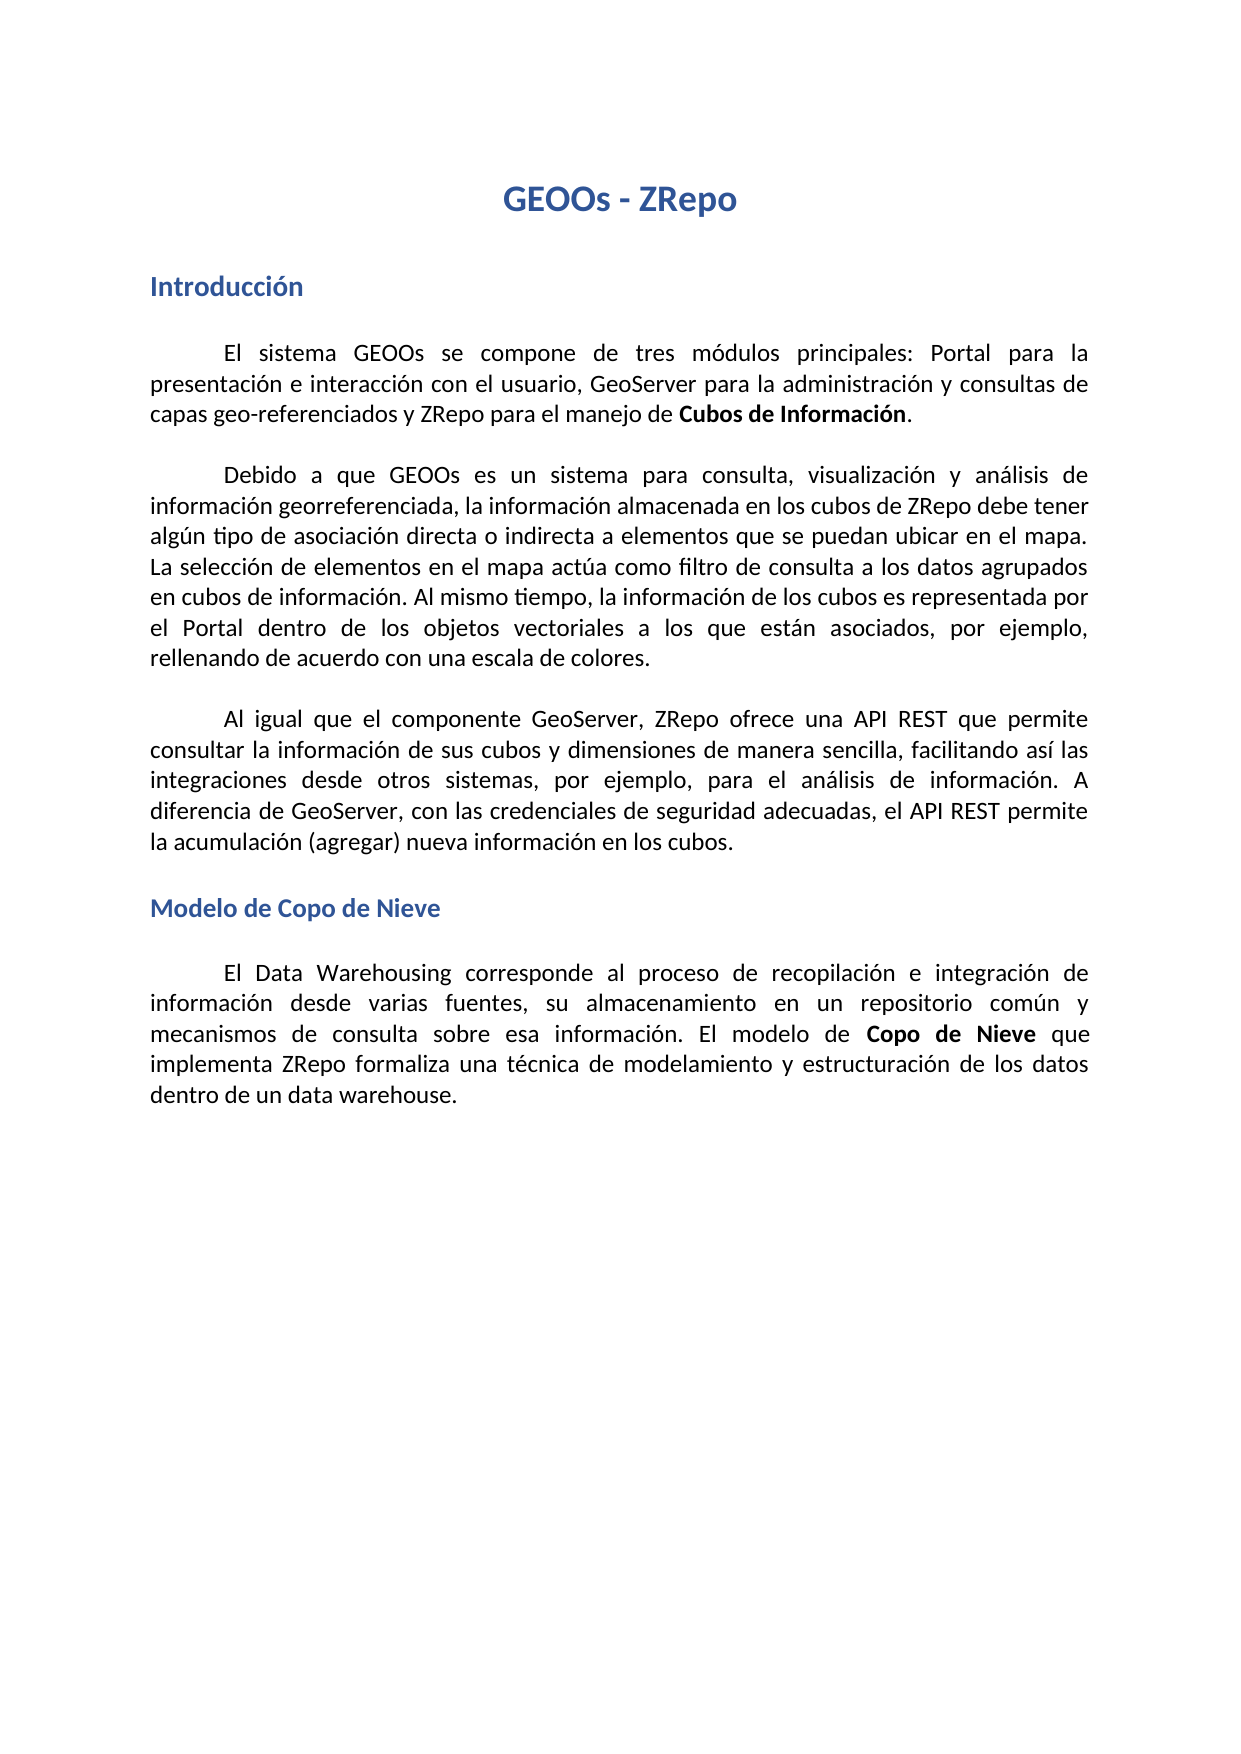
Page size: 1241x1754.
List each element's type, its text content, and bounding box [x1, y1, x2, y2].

text El sistema GEOOs se compone de tres módulos principales: Portal para la presentación e interacción con el usuario, GeoServer para la administración y consultas de capas geo-referenciados y ZRepo para el manejo de Cubos de Información. [150, 337, 1090, 429]
subtitle Introducción [150, 268, 1090, 304]
text El Data Warehousing corresponde al proceso de recopilación e integración de información desde varias fuentes, su almacenamiento en un repositorio común y mecanismos de consulta sobre esa información. El modelo de Copo de Nieve que implementa ZRepo formaliza una técnica de modelamiento y estructuración de los datos dentro de un data warehouse. [150, 957, 1090, 1110]
text Debido a que GEOOs es un sistema para consulta, visualización y análisis de información georreferenciada, la información almacenada en los cubos de ZRepo debe tener algún tipo de asociación directa o indirecta a elementos que se puedan ubicar en el mapa. La selección de elementos en el mapa actúa como filtro de consulta a los datos agrupados en cubos de información. Al mismo tiempo, la información de los cubos es representada por el Portal dentro de los objetos vectoriales a los que están asociados, por ejemplo, rellenando de acuerdo con una escala de colores. [150, 459, 1090, 673]
subtitle GEOOs - ZRepo [150, 175, 1090, 221]
text Al igual que el componente GeoServer, ZRepo ofrece una API REST que permite consultar la información de sus cubos y dimensiones de manera sencilla, facilitando así las integraciones desde otros sistemas, por ejemplo, para el análisis de información. A diferencia de GeoServer, con las credenciales de seguridad adecuadas, el API REST permite la acumulación (agregar) nueva información en los cubos. [150, 704, 1090, 856]
subtitle Modelo de Copo de Nieve [150, 891, 1090, 924]
